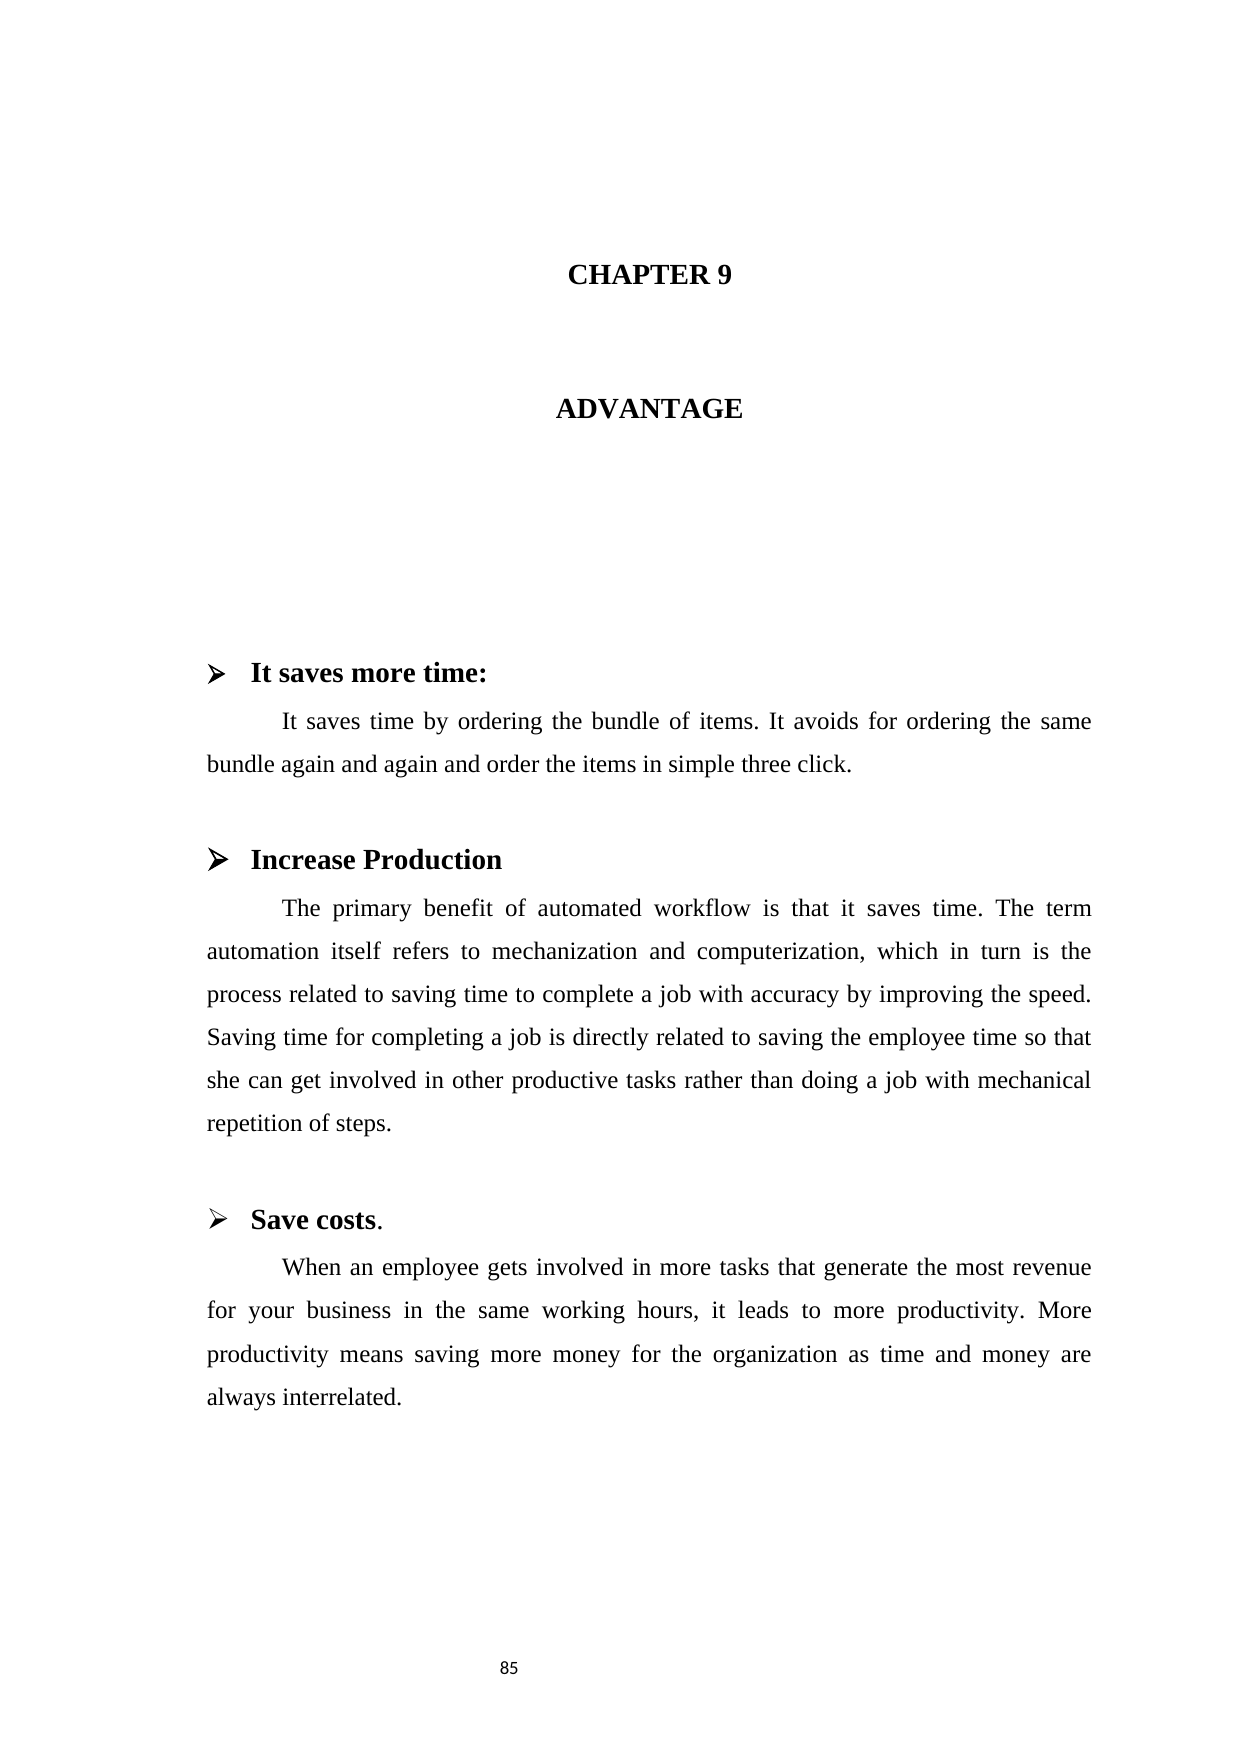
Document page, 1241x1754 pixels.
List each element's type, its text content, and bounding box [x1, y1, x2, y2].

text The primary benefit of automated workflow is that it saves time. The term automation itself refers to mechanization and computerization, which in turn is the process related to saving time to complete a job with accuracy by improving the speed. Saving time for completing a job is directly related to saving the employee time so that she can get involved in other productive tasks rather than doing a job with mechanical repetition of steps. [207, 893, 1093, 1137]
list Increase Production [207, 842, 1093, 876]
subtitle ADVANTAGE [207, 392, 1093, 425]
subtitle CHAPTER 9 [207, 257, 1093, 291]
text When an employee gets involved in more tasks that generate the most revenue for your business in the same working hours, it leads to more productivity. More productivity means saving more money for the organization as time and money are always interrelated. [207, 1252, 1093, 1411]
list It saves more time: [207, 656, 1093, 689]
text It saves time by ordering the bundle of items. It avoids for ordering the same bundle again and again and order the items in simple three click. [207, 706, 1093, 778]
list Save costs. [207, 1202, 1093, 1236]
